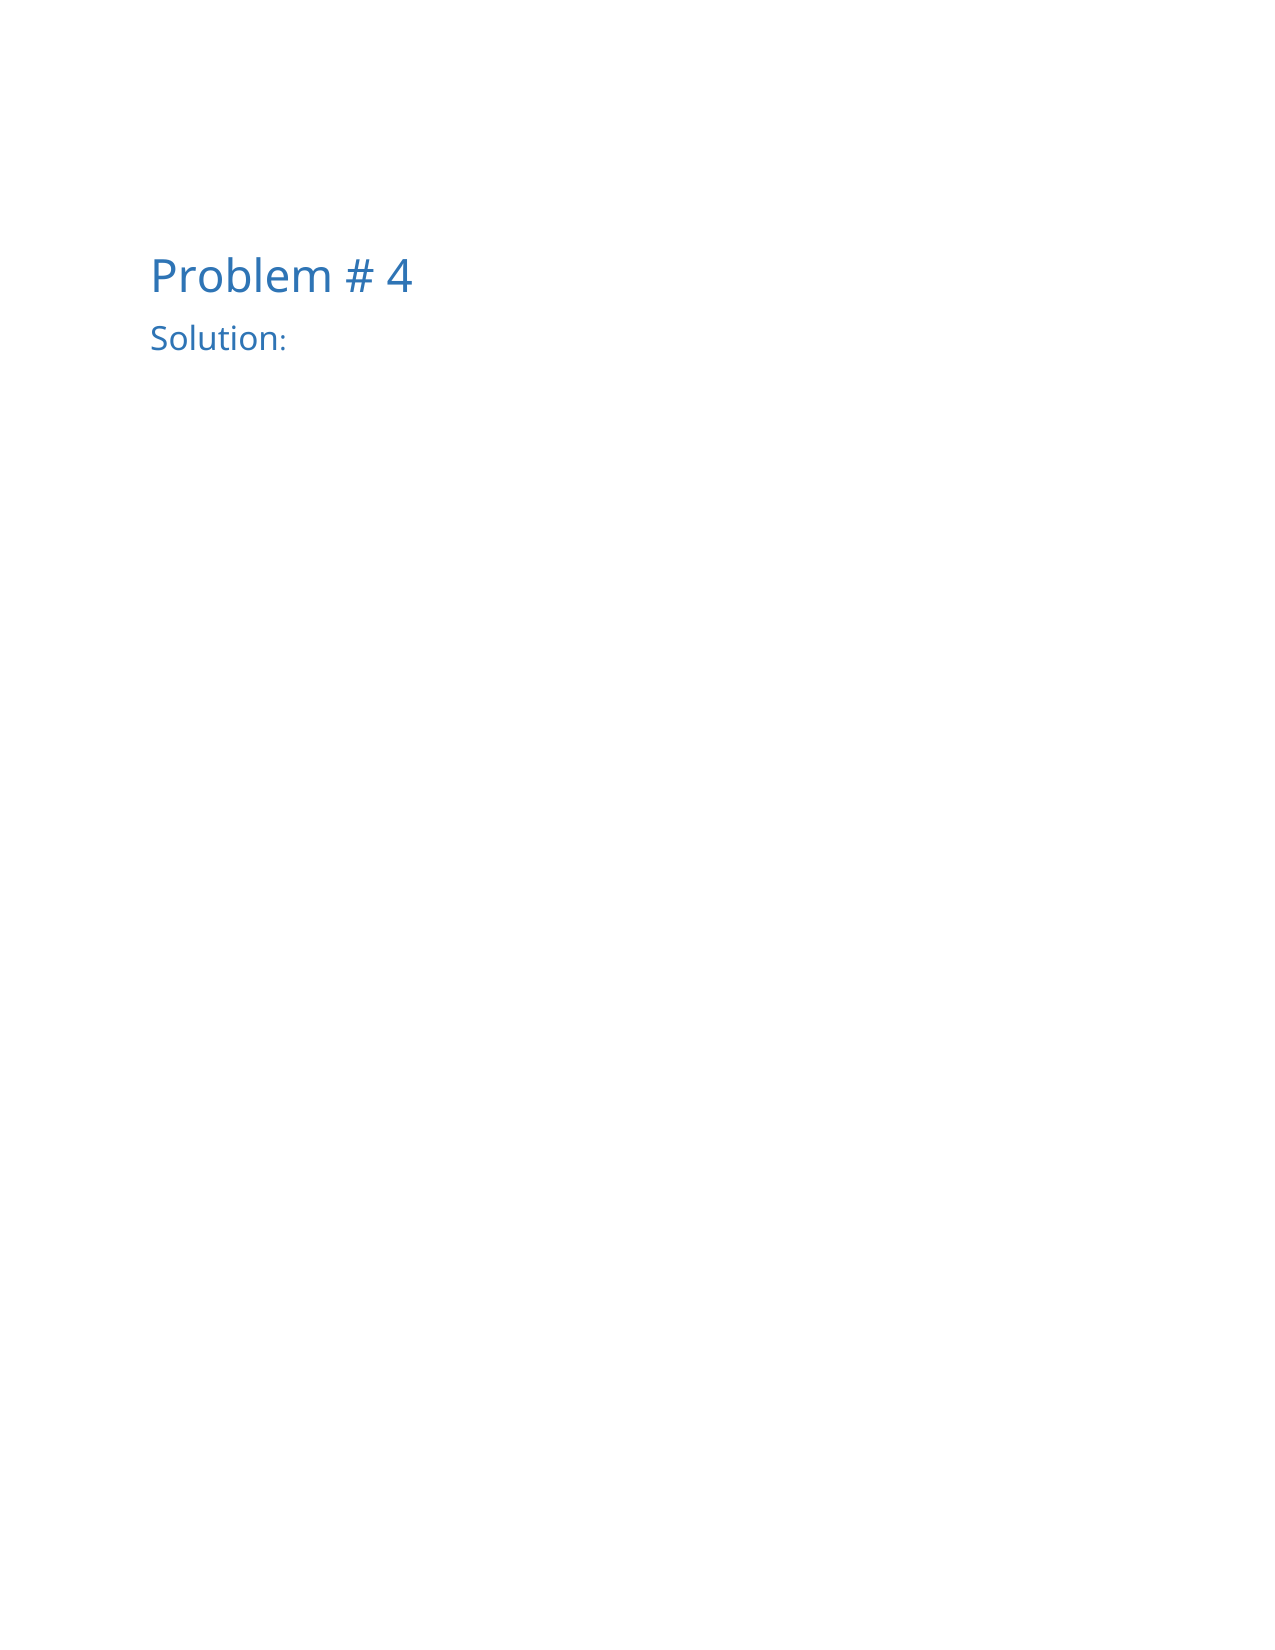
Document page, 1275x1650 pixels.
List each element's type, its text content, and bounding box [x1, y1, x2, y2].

subtitle Solution: [150, 315, 1125, 361]
subtitle Problem # 4 [150, 244, 1125, 306]
